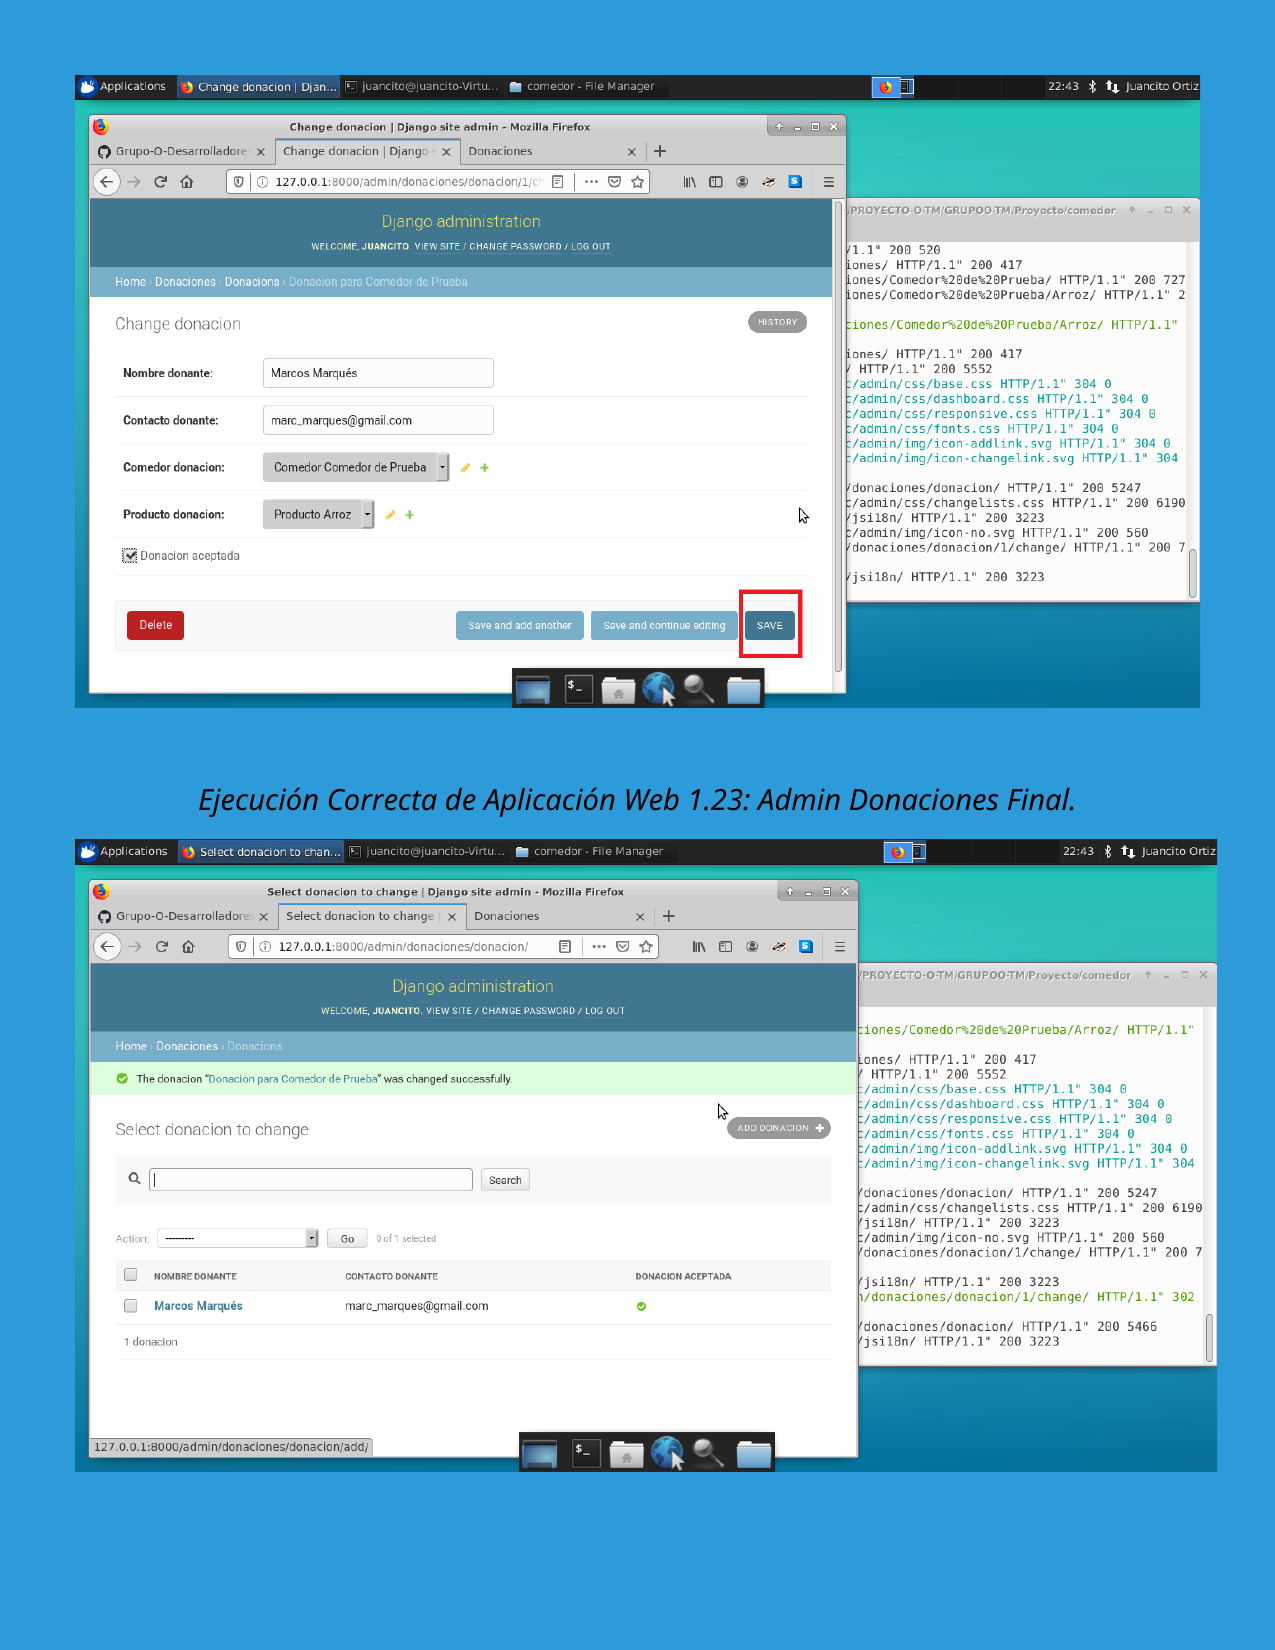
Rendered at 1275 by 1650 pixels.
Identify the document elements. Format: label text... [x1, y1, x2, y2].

picture [75, 75, 1200, 708]
picture [75, 839, 1218, 1472]
list Ejecución Correcta de Aplicación Web 1.23: Admin Donaciones Final. [75, 780, 1200, 819]
